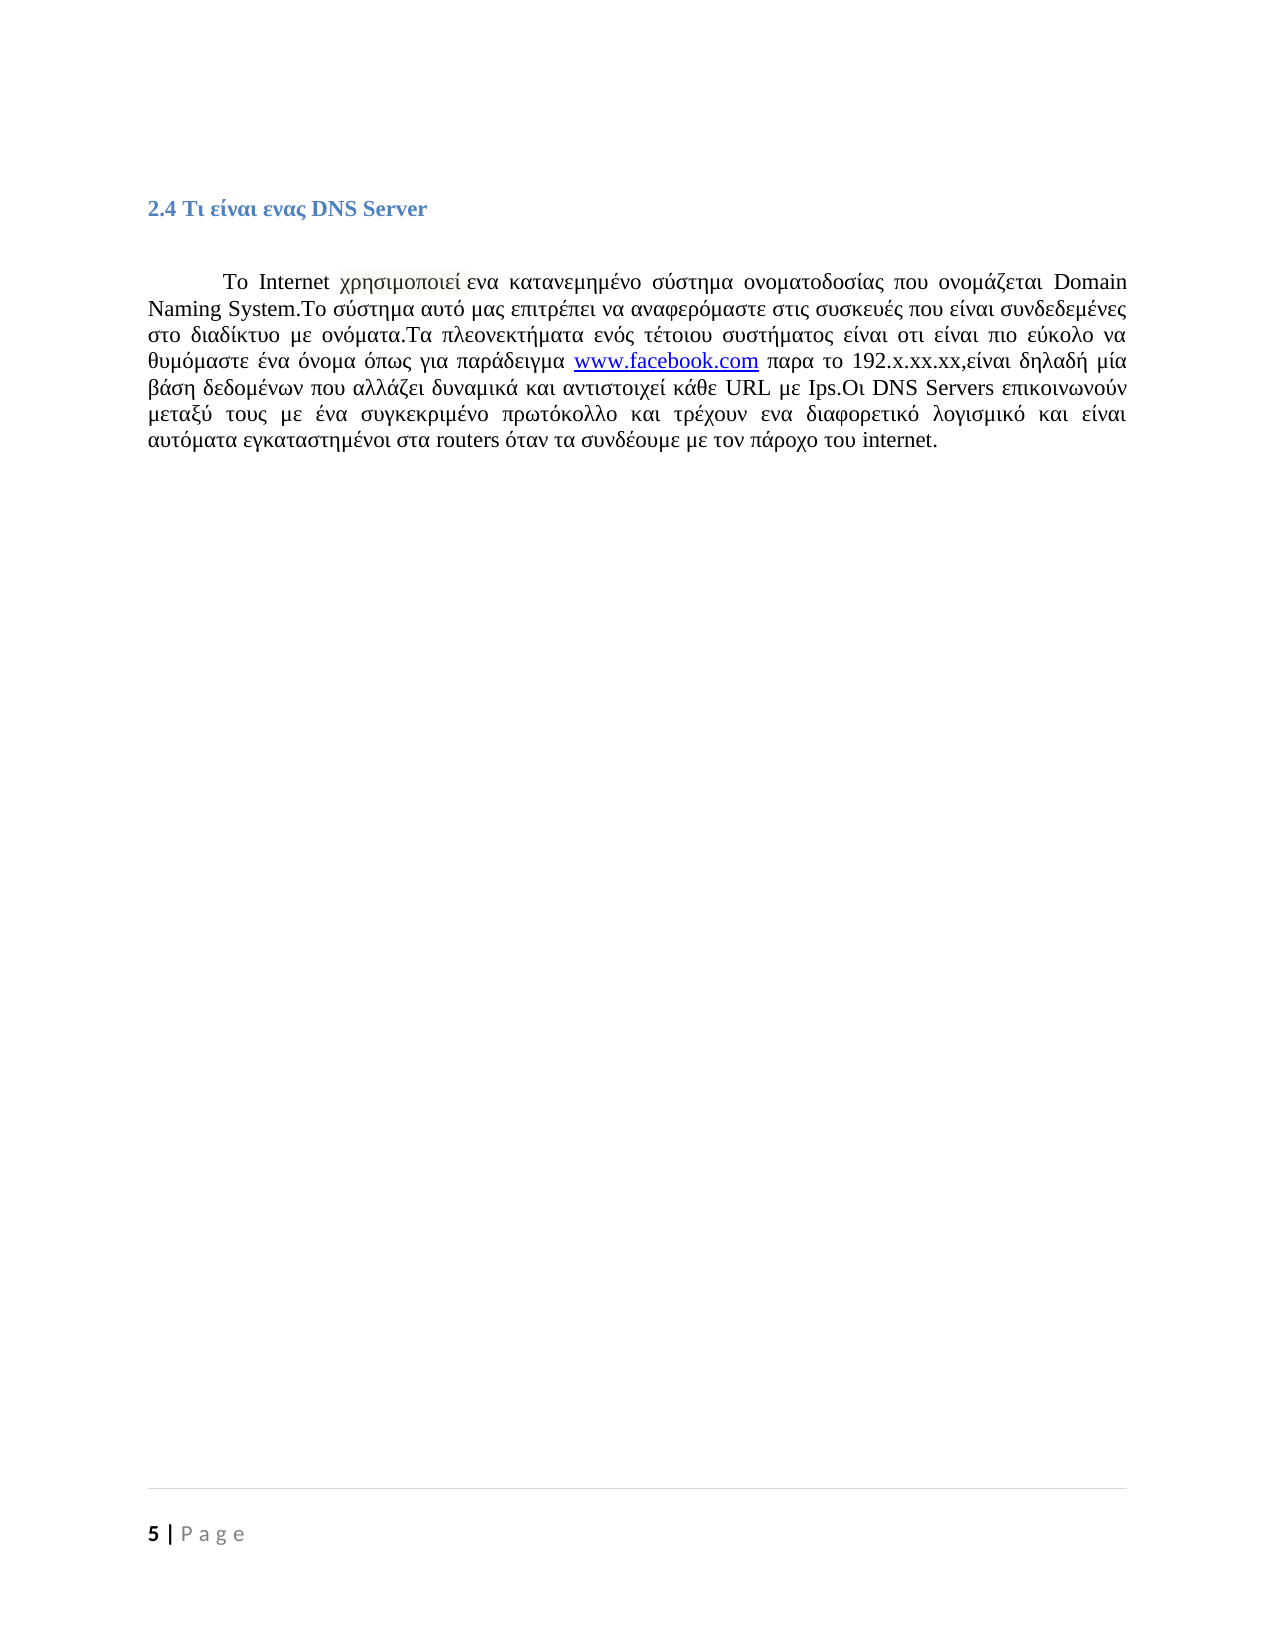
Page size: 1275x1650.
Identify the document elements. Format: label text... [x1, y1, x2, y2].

subtitle 2.4 Τι είναι ενας DNS Server [148, 195, 1127, 221]
text Το Internet χρησιμοποιεί ενα κατανεμημένο σύστημα ονοματοδοσίας που ονομάζεται Domain Naming System.Το σύστημα αυτό μας επιτρέπει να αναφερόμαστε στις συσκευές που είναι συνδεδεμένες στο διαδίκτυο με ονόματα.Τα πλεονεκτήματα ενός τέτοιου συστήματος είναι οτι είναι πιο εύκολο να θυμόμαστε ένα όνομα όπως για παράδειγμα www.facebook.com παρα το 192.x.xx.xx,είναι δηλαδή μία βάση δεδομένων που αλλάζει δυναμικά και αντιστοιχεί κάθε URL με Ips.Οι DNS Servers επικοινωνούν μεταξύ τους με ένα συγκεκριμένο πρωτόκολλο και τρέχουν ενα διαφορετικό λογισμικό και είναι αυτόματα εγκαταστημένοι στα routers όταν τα συνδέουμε με τον πάροχο του internet. [148, 268, 1127, 453]
